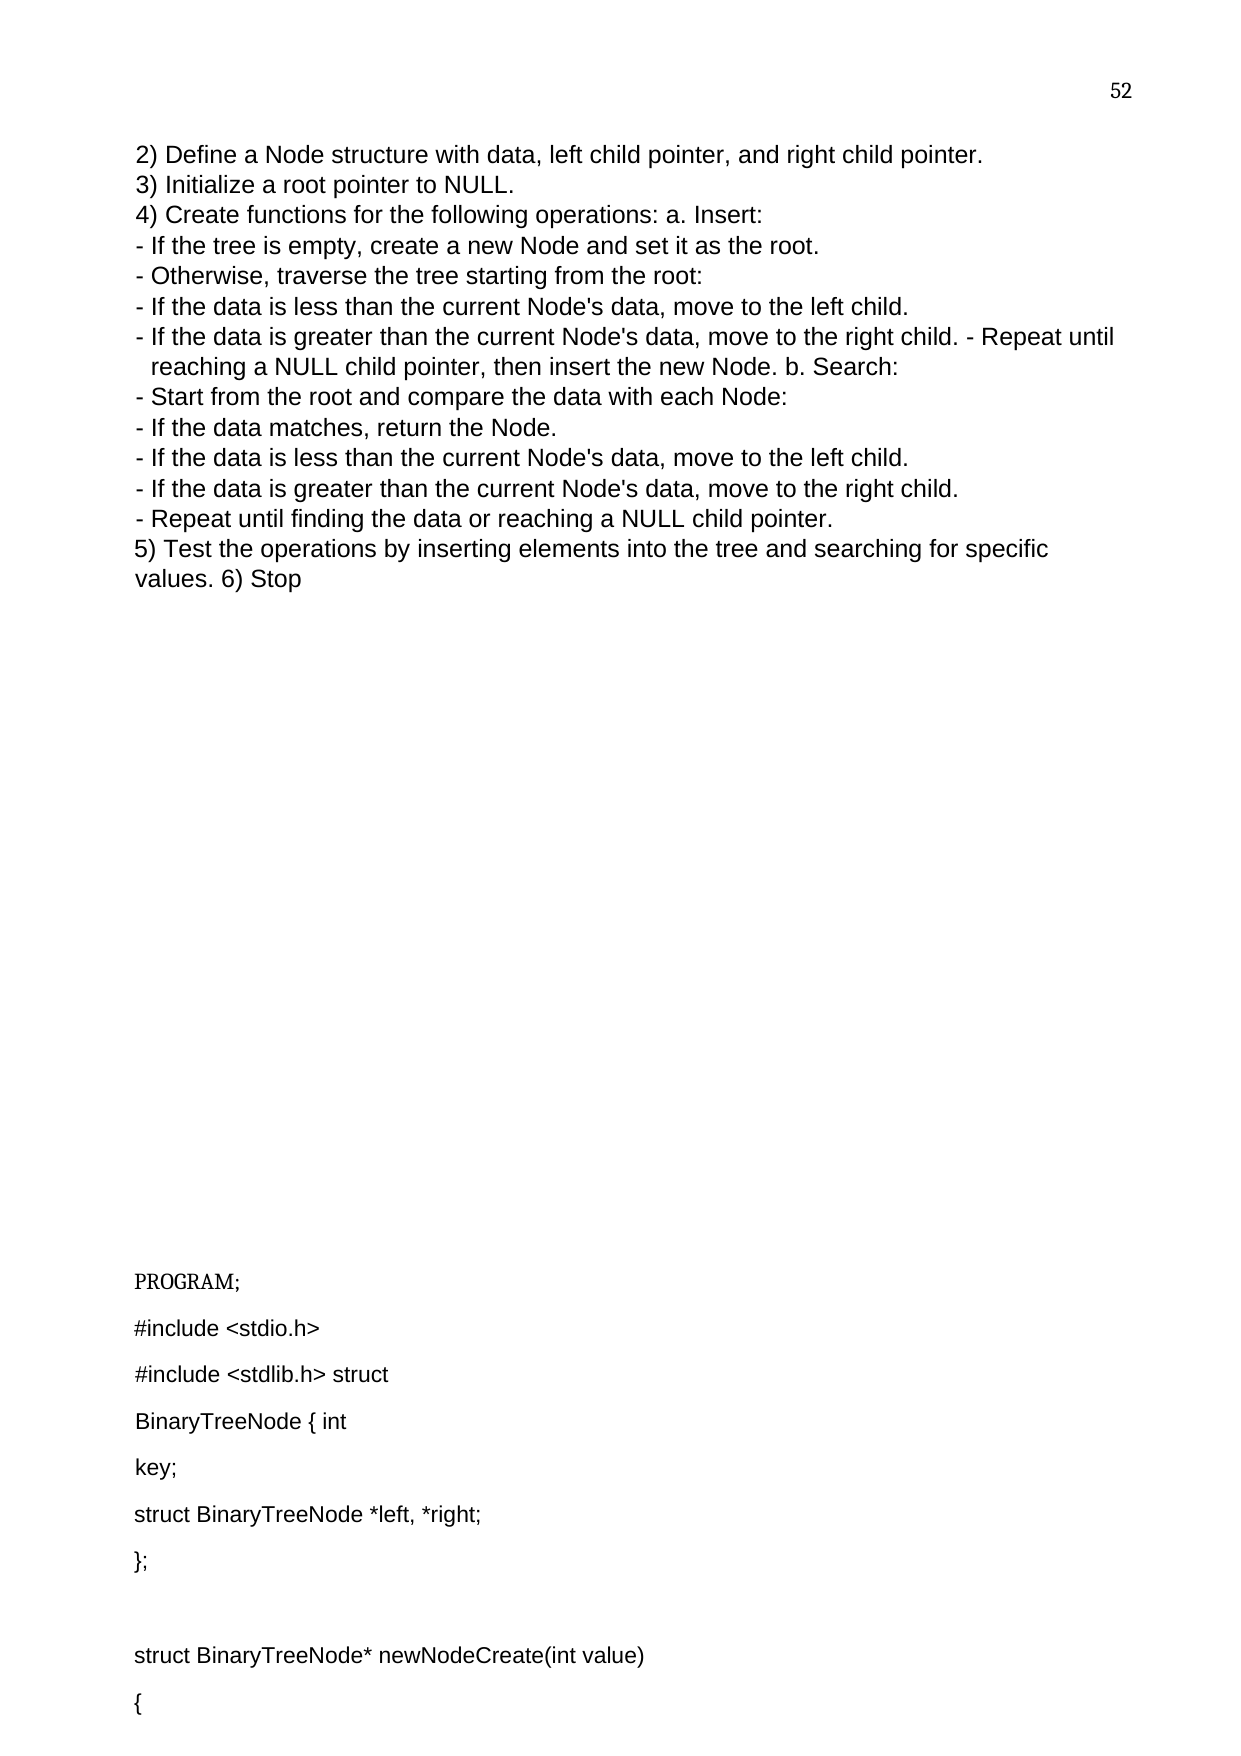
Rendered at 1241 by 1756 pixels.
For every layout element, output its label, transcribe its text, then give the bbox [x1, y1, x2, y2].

list Create functions for the following operations: a. Insert: [135, 200, 1119, 229]
text #include <stdio.h> #include <stdlib.h> struct BinaryTreeNode { int key; [134, 1315, 389, 1481]
list If the data is less than the current Node's data, move to the left child. [135, 443, 1119, 472]
list If the data is greater than the current Node's data, move to the right child. - Repeat until reaching a NULL child pointer, then insert the new Node. b. Search: [135, 322, 1119, 381]
list Start from the root and compare the data with each Node: [135, 382, 1119, 411]
list Repeat until finding the data or reaching a NULL child pointer. [135, 504, 1119, 533]
text PROGRAM; [134, 1268, 595, 1295]
list If the tree is empty, create a new Node and set it as the root. [135, 231, 1119, 259]
list If the data is less than the current Node's data, move to the left child. [135, 292, 1119, 320]
text }; [134, 1547, 976, 1574]
text { [134, 1689, 976, 1716]
list Otherwise, traverse the tree starting from the root: [135, 261, 1119, 290]
text struct BinaryTreeNode *left, *right; [134, 1501, 976, 1527]
list If the data is greater than the current Node's data, move to the right child. [135, 474, 1119, 502]
text struct BinaryTreeNode* newNodeCreate(int value) [134, 1642, 976, 1669]
list If the data matches, return the Node. [135, 413, 1119, 442]
list Define a Node structure with data, left child pointer, and right child pointer. [135, 139, 1119, 168]
text 5) Test the operations by inserting elements into the tree and searching for specific values. 6) Stop [134, 534, 1051, 593]
list Initialize a root pointer to NULL. [135, 170, 1119, 199]
